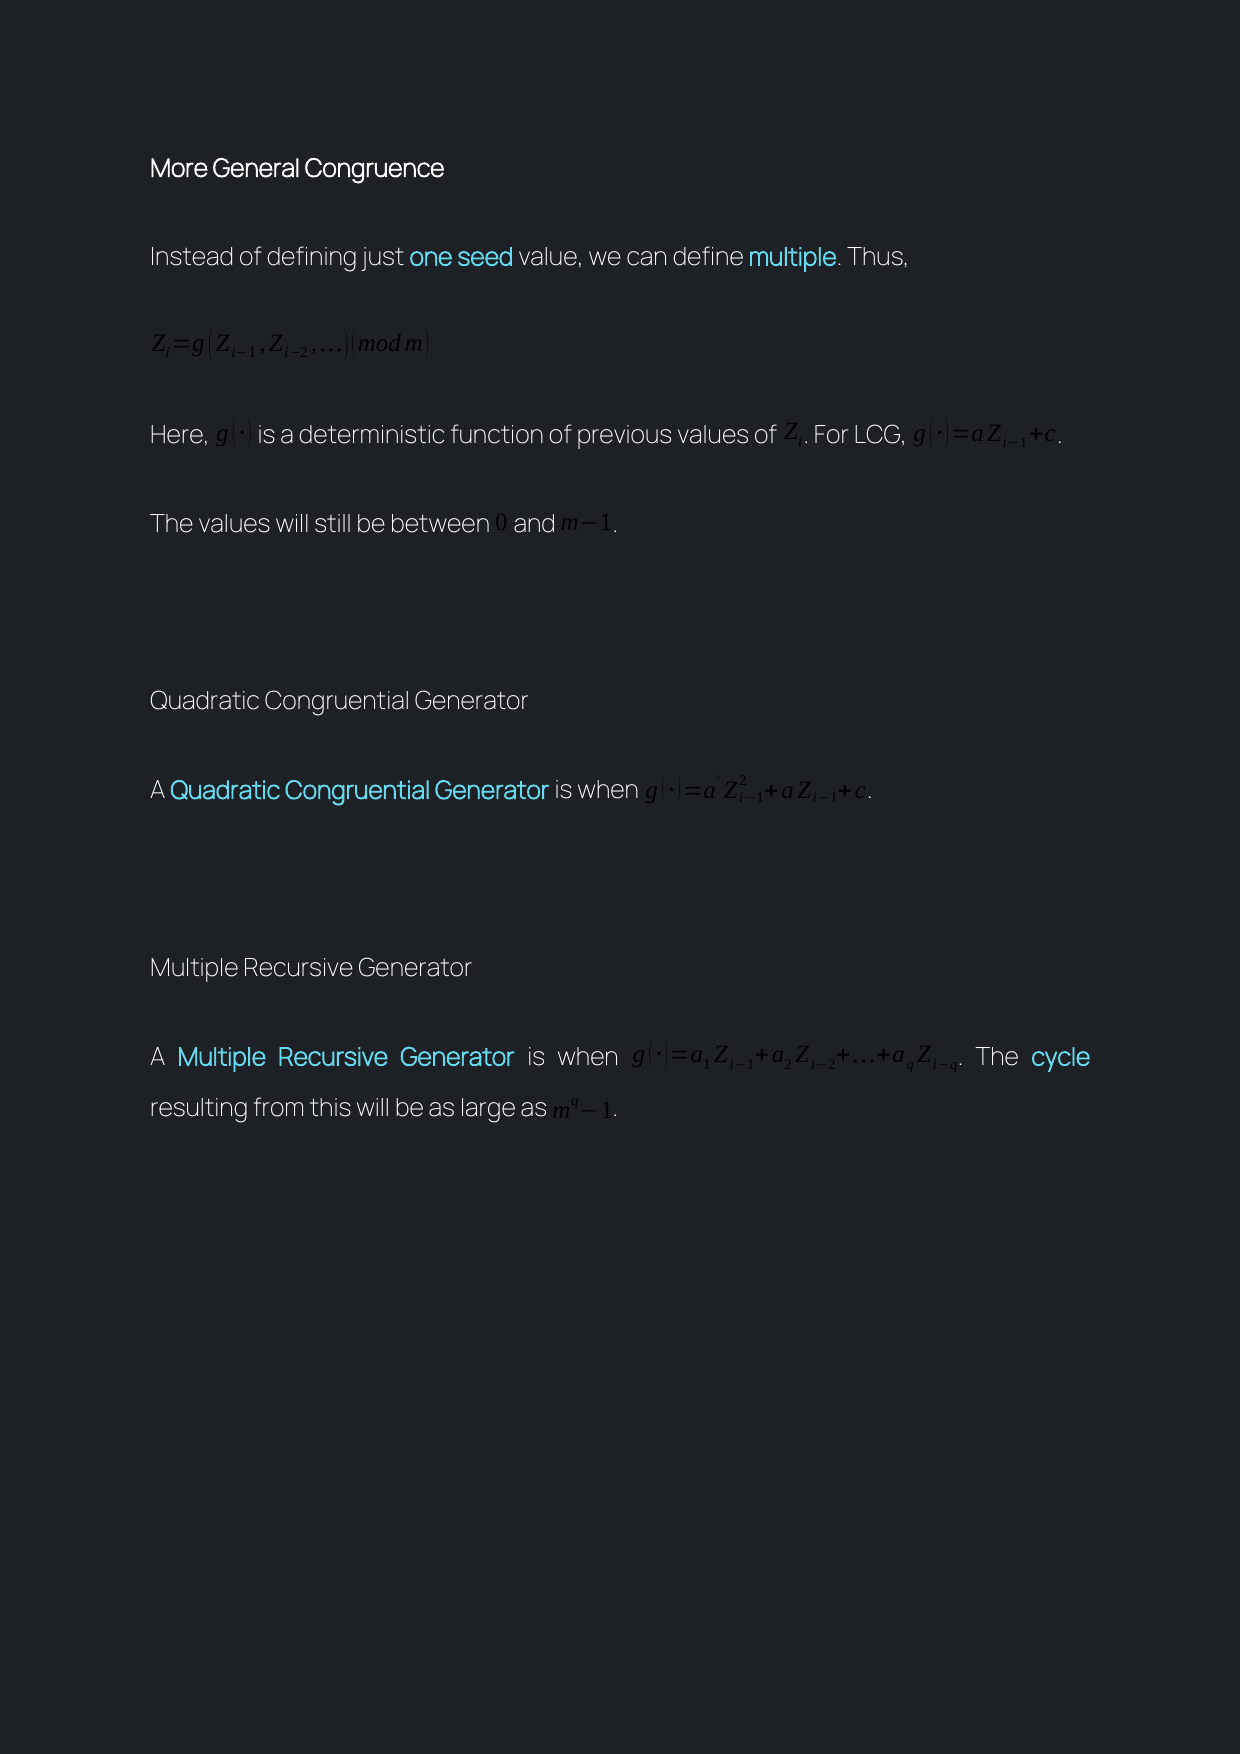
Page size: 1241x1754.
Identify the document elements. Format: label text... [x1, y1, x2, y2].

text A Quadratic Congruential Generator is when . [150, 772, 1090, 807]
text A Multiple Recursive Generator is when . The cycle resulting from this will be as large as . [150, 1039, 1090, 1124]
text Here, is a deterministic function of previous values of . For LCG, . [150, 417, 1090, 451]
subtitle More General Congruence [150, 150, 1090, 184]
text The values will still be between and . [150, 506, 1090, 540]
subtitle Multiple Recursive Generator [150, 950, 1090, 984]
subtitle Quadratic Congruential Generator [150, 683, 1090, 717]
text Instead of defining just one seed value, we can define multiple. Thus, [150, 239, 1090, 273]
